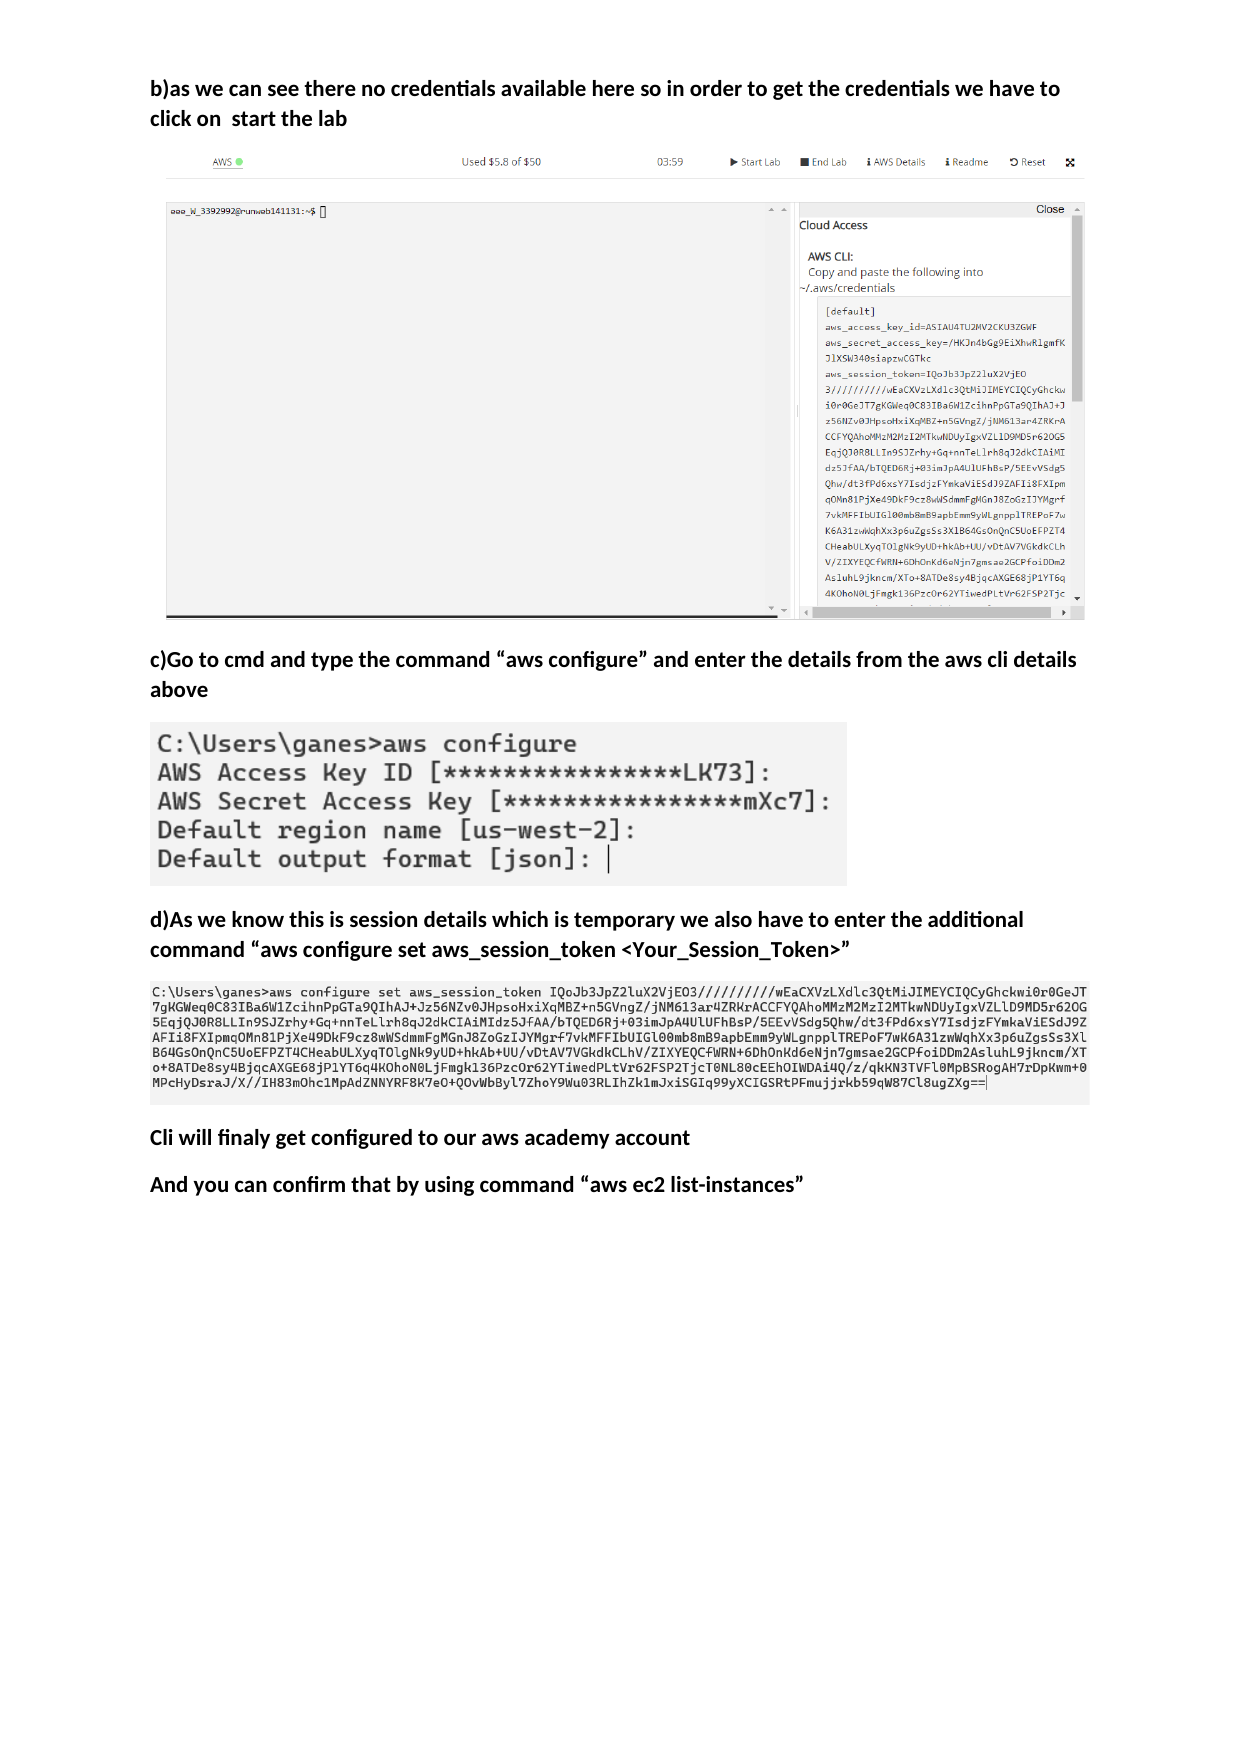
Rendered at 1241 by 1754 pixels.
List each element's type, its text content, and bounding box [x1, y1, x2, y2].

text Cli will finaly get configured to our aws academy account [150, 1123, 1090, 1152]
picture [150, 722, 847, 886]
text And you can confirm that by using command “aws ec2 list-instances” [150, 1170, 1090, 1198]
text d)As we know this is session details which is temporary we also have to enter the additional command “aws configure set aws_session_token <Your_Session_Token>” [150, 905, 1090, 963]
picture [150, 151, 1091, 627]
text b)as we can see there no credentials available here so in order to get the credentials we have to click on start the lab [150, 74, 1090, 132]
text c)Go to cmd and type the command “aws configure” and enter the details from the aws cli details above [150, 645, 1090, 703]
picture [150, 981, 1090, 1105]
